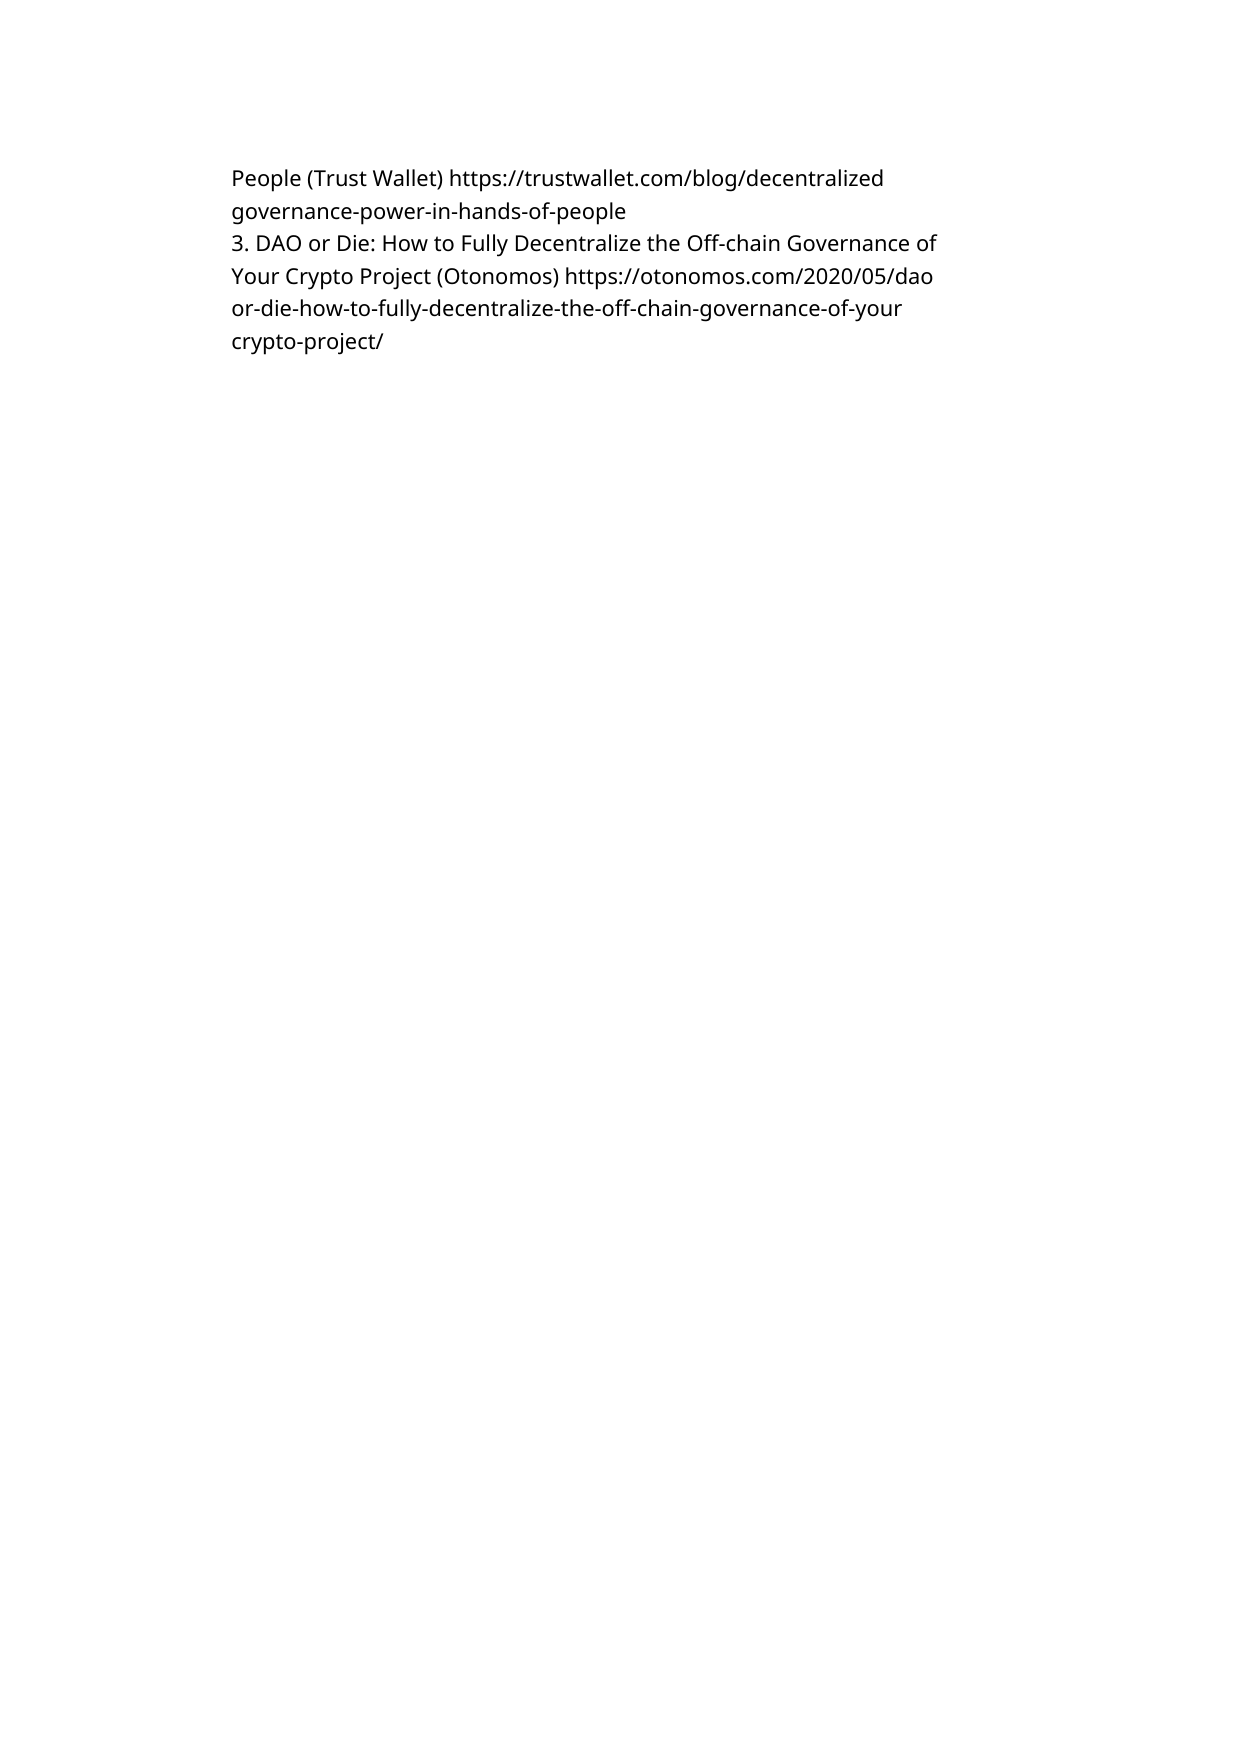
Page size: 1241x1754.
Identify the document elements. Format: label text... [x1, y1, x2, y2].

text crypto-project/ [187, 324, 1053, 357]
text Your Crypto Project (Otonomos) https://otonomos.com/2020/05/dao [187, 259, 1053, 292]
text governance-power-in-hands-of-people [187, 194, 1053, 227]
text or-die-how-to-fully-decentralize-the-off-chain-governance-of-your [187, 292, 1053, 324]
text 3. DAO or Die: How to Fully Decentralize the Off-chain Governance of [187, 227, 1053, 259]
text People (Trust Wallet) https://trustwallet.com/blog/decentralized [187, 162, 1053, 194]
